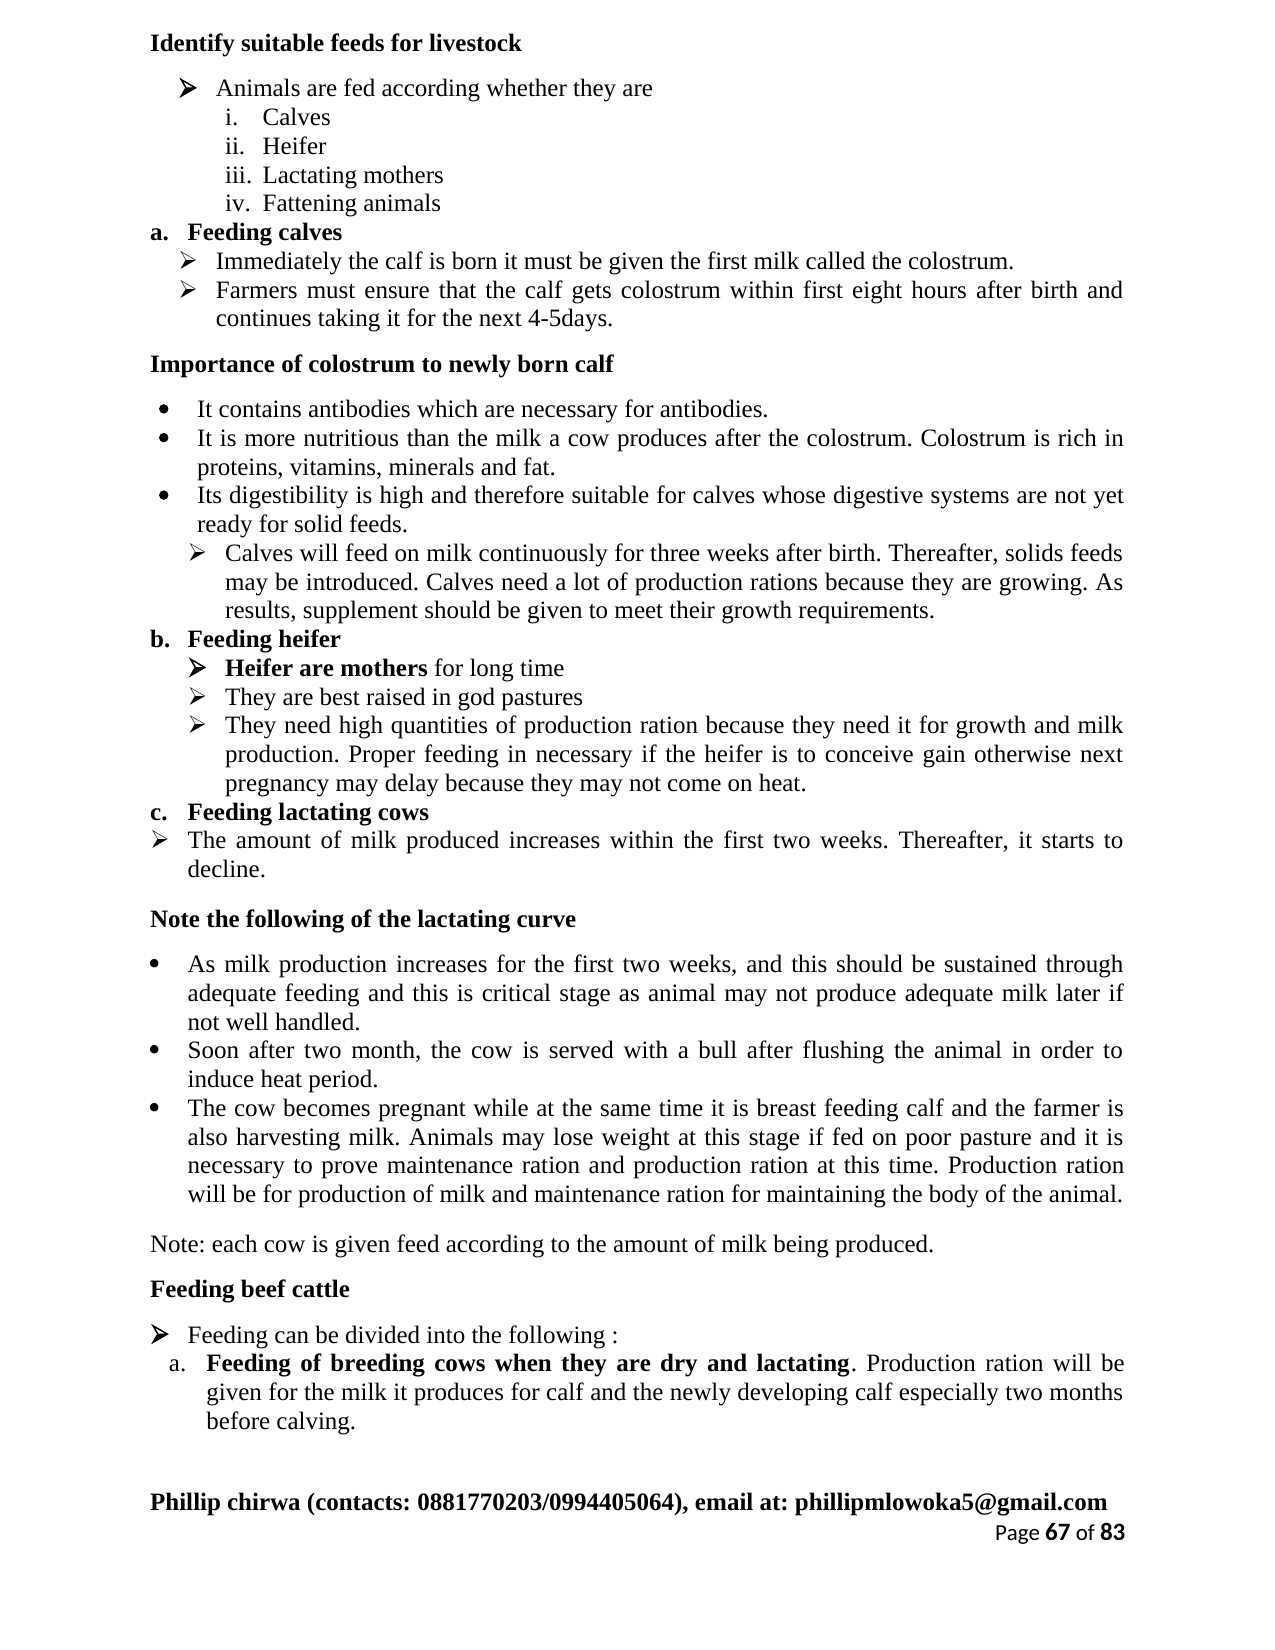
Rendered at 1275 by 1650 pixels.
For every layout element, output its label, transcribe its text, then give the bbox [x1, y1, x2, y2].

list Calves [225, 102, 1125, 131]
list Feeding lactating cows [150, 797, 1125, 826]
text Importance of colostrum to newly born calf [150, 349, 1125, 378]
list Heifer [225, 131, 1125, 160]
list Fattening animals [225, 188, 1125, 217]
list It contains antibodies which are necessary for antibodies. [159, 394, 1125, 423]
list It is more nutritious than the milk a cow produces after the colostrum. Colostrum is rich in proteins, vitamins, minerals and fat. [159, 423, 1125, 481]
list Farmers must ensure that the calf gets colostrum within first eight hours after birth and continues taking it for the next 4-5days. [178, 275, 1125, 332]
list Heifer are mothers for long time [187, 653, 1125, 682]
list As milk production increases for the first two weeks, and this should be sustained through adequate feeding and this is critical stage as animal may not produce adequate milk later if not well handled. [150, 949, 1125, 1036]
list Calves will feed on milk continuously for three weeks after birth. Thereafter, solids feeds may be introduced. Calves need a lot of production rations because they are growing. As results, supplement should be given to meet their growth requirements. [187, 538, 1125, 624]
text Identify suitable feeds for livestock [150, 28, 1125, 57]
text Note: each cow is given feed according to the amount of milk being produced. [150, 1229, 1125, 1258]
text Feeding beef cattle [150, 1274, 1125, 1303]
list Immediately the calf is born it must be given the first milk called the colostrum. [178, 246, 1125, 275]
list Lactating mothers [225, 160, 1125, 188]
list They need high quantities of production ration because they need it for growth and milk production. Proper feeding in necessary if the heifer is to conceive gain otherwise next pregnancy may delay because they may not come on heat. [187, 711, 1125, 797]
list They are best raised in god pastures [187, 682, 1125, 711]
list Animals are fed according whether they are [178, 73, 1125, 102]
list Feeding calves [150, 217, 1125, 246]
text Note the following of the lactating curve [150, 904, 1125, 933]
list The cow becomes pregnant while at the same time it is breast feeding calf and the farmer is also harvesting milk. Animals may lose weight at this stage if fed on poor pasture and it is necessary to prove maintenance ration and production ration at this time. Production ration will be for production of milk and maintenance ration for maintaining the body of the animal. [150, 1093, 1125, 1208]
list Soon after two month, the cow is served with a bull after flushing the animal in order to induce heat period. [150, 1036, 1125, 1093]
list Feeding can be divided into the following : [150, 1320, 1125, 1348]
list Feeding heifer [150, 624, 1125, 653]
list Feeding of breeding cows when they are dry and lactating. Production ration will be given for the milk it produces for calf and the newly developing calf especially two months before calving. [169, 1348, 1125, 1435]
list Its digestibility is high and therefore suitable for calves whose digestive systems are not yet ready for solid feeds. [159, 481, 1125, 538]
list The amount of milk produced increases within the first two weeks. Thereafter, it starts to decline. [150, 826, 1125, 883]
